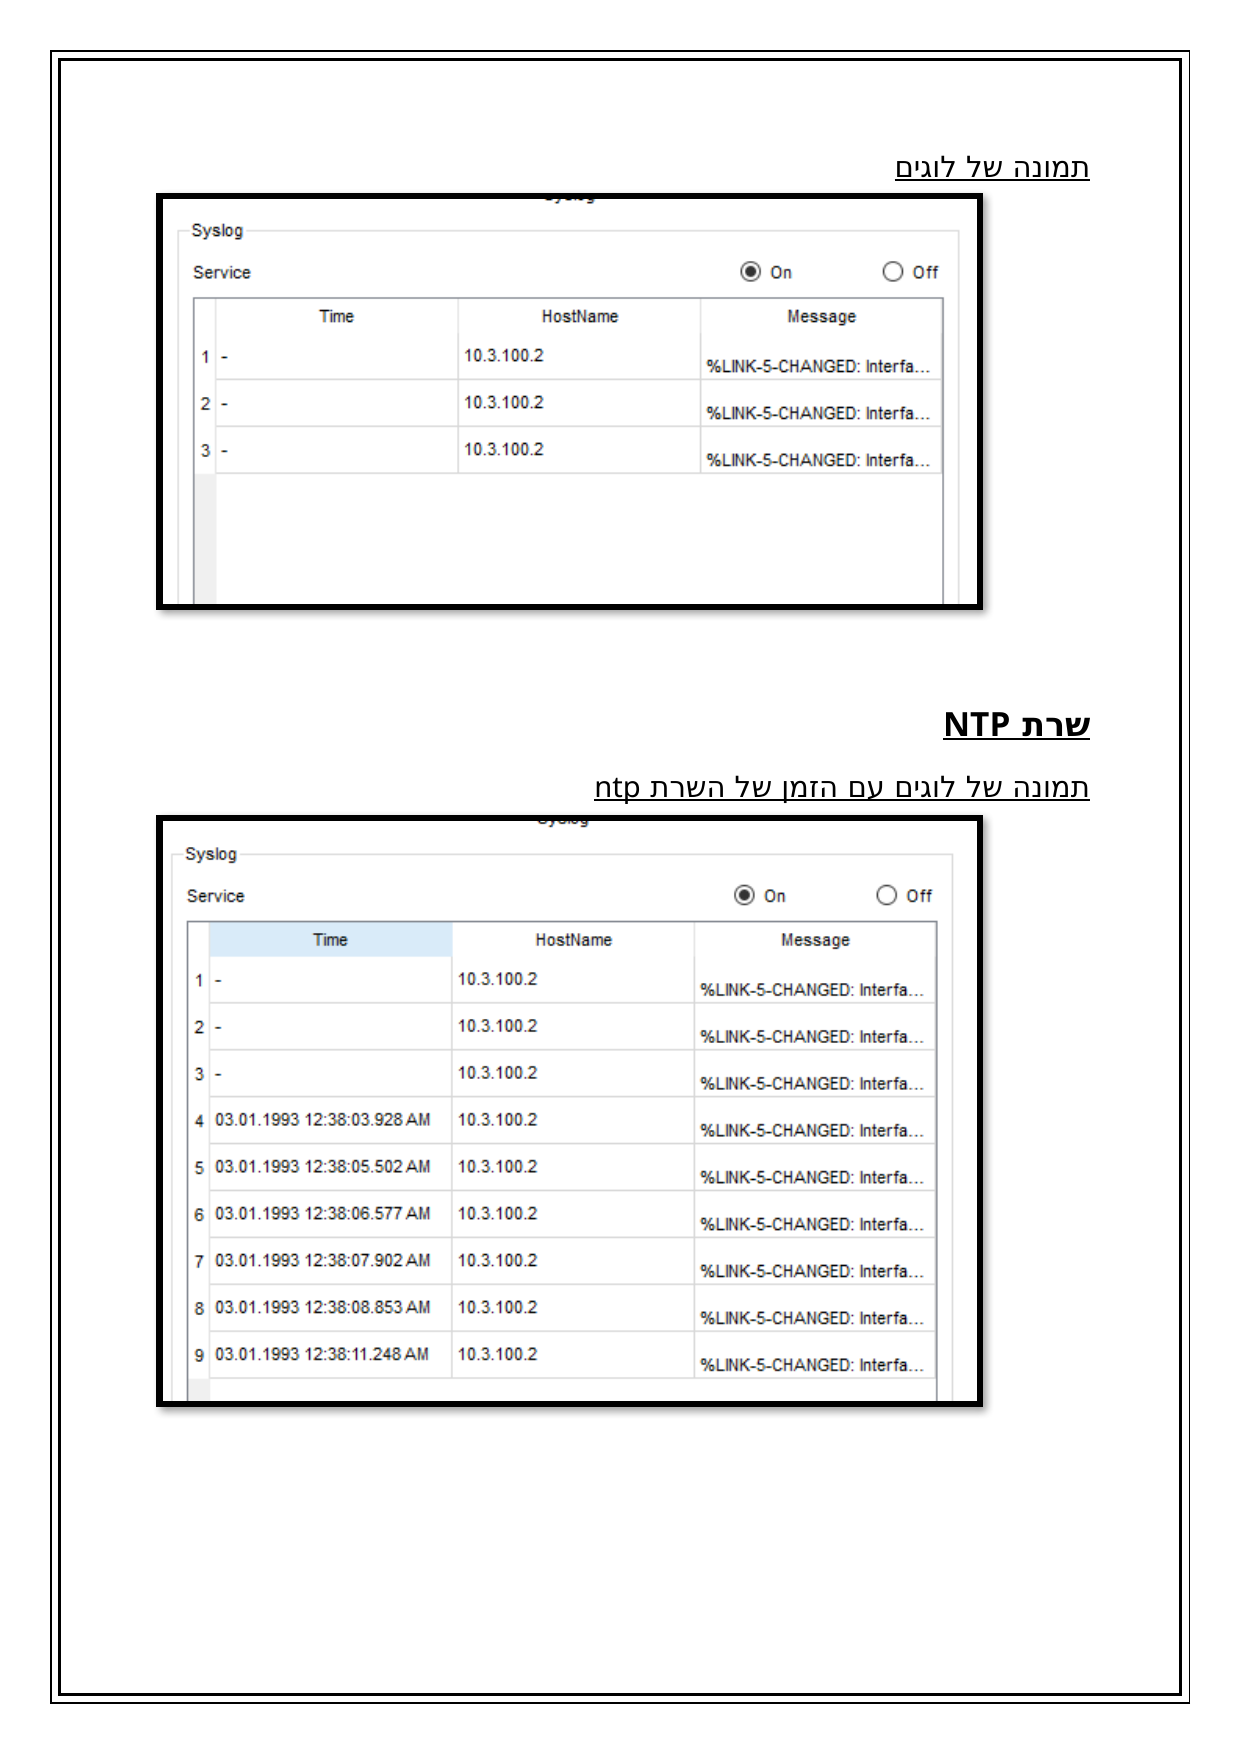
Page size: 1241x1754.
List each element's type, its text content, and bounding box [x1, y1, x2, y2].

picture [163, 821, 977, 1401]
subtitle תמונה של לוגים [150, 150, 1090, 184]
picture [163, 199, 977, 604]
subtitle תמונה של לוגים עם הזמן של השרת ntp [150, 766, 1090, 806]
subtitle שרת NTP [150, 700, 1090, 746]
